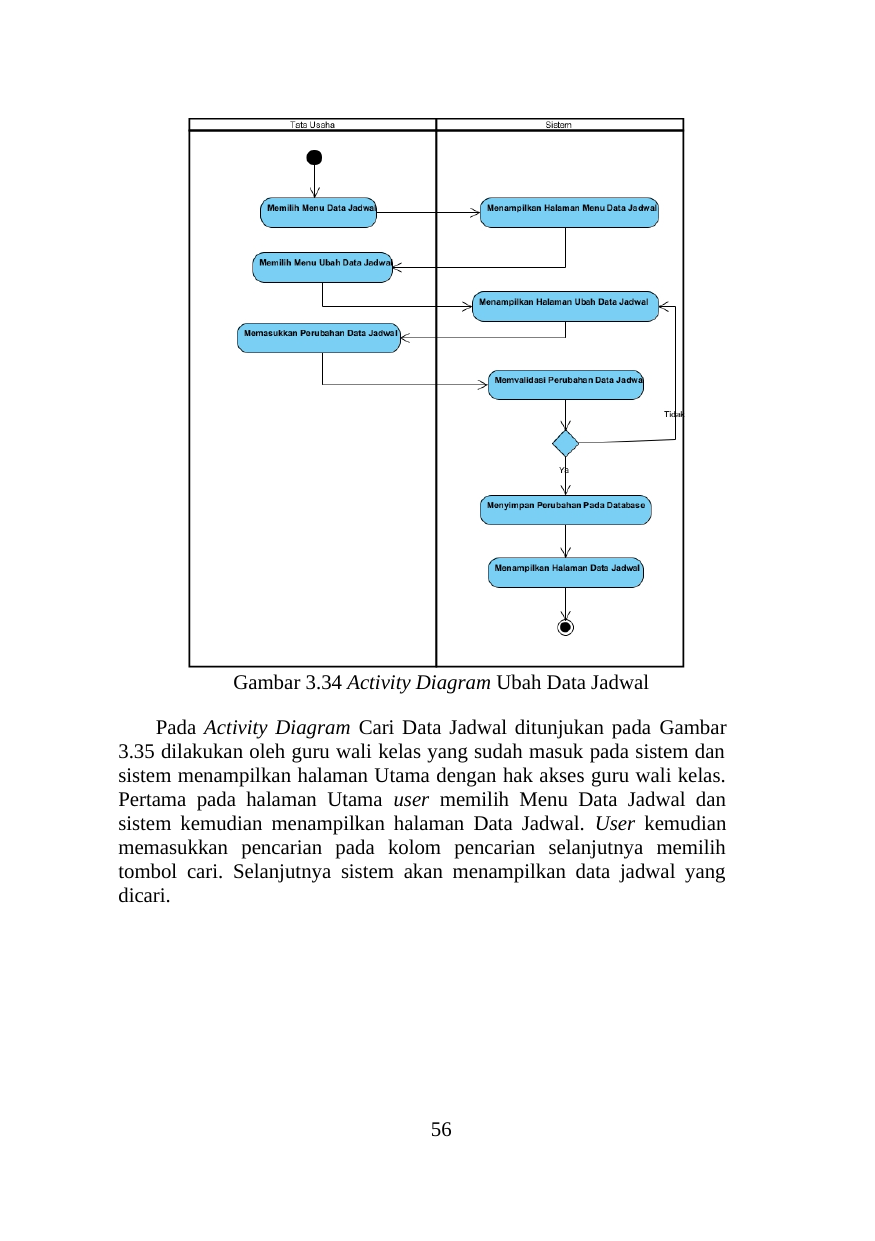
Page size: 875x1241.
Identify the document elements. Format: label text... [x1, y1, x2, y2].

picture [187, 118, 695, 669]
